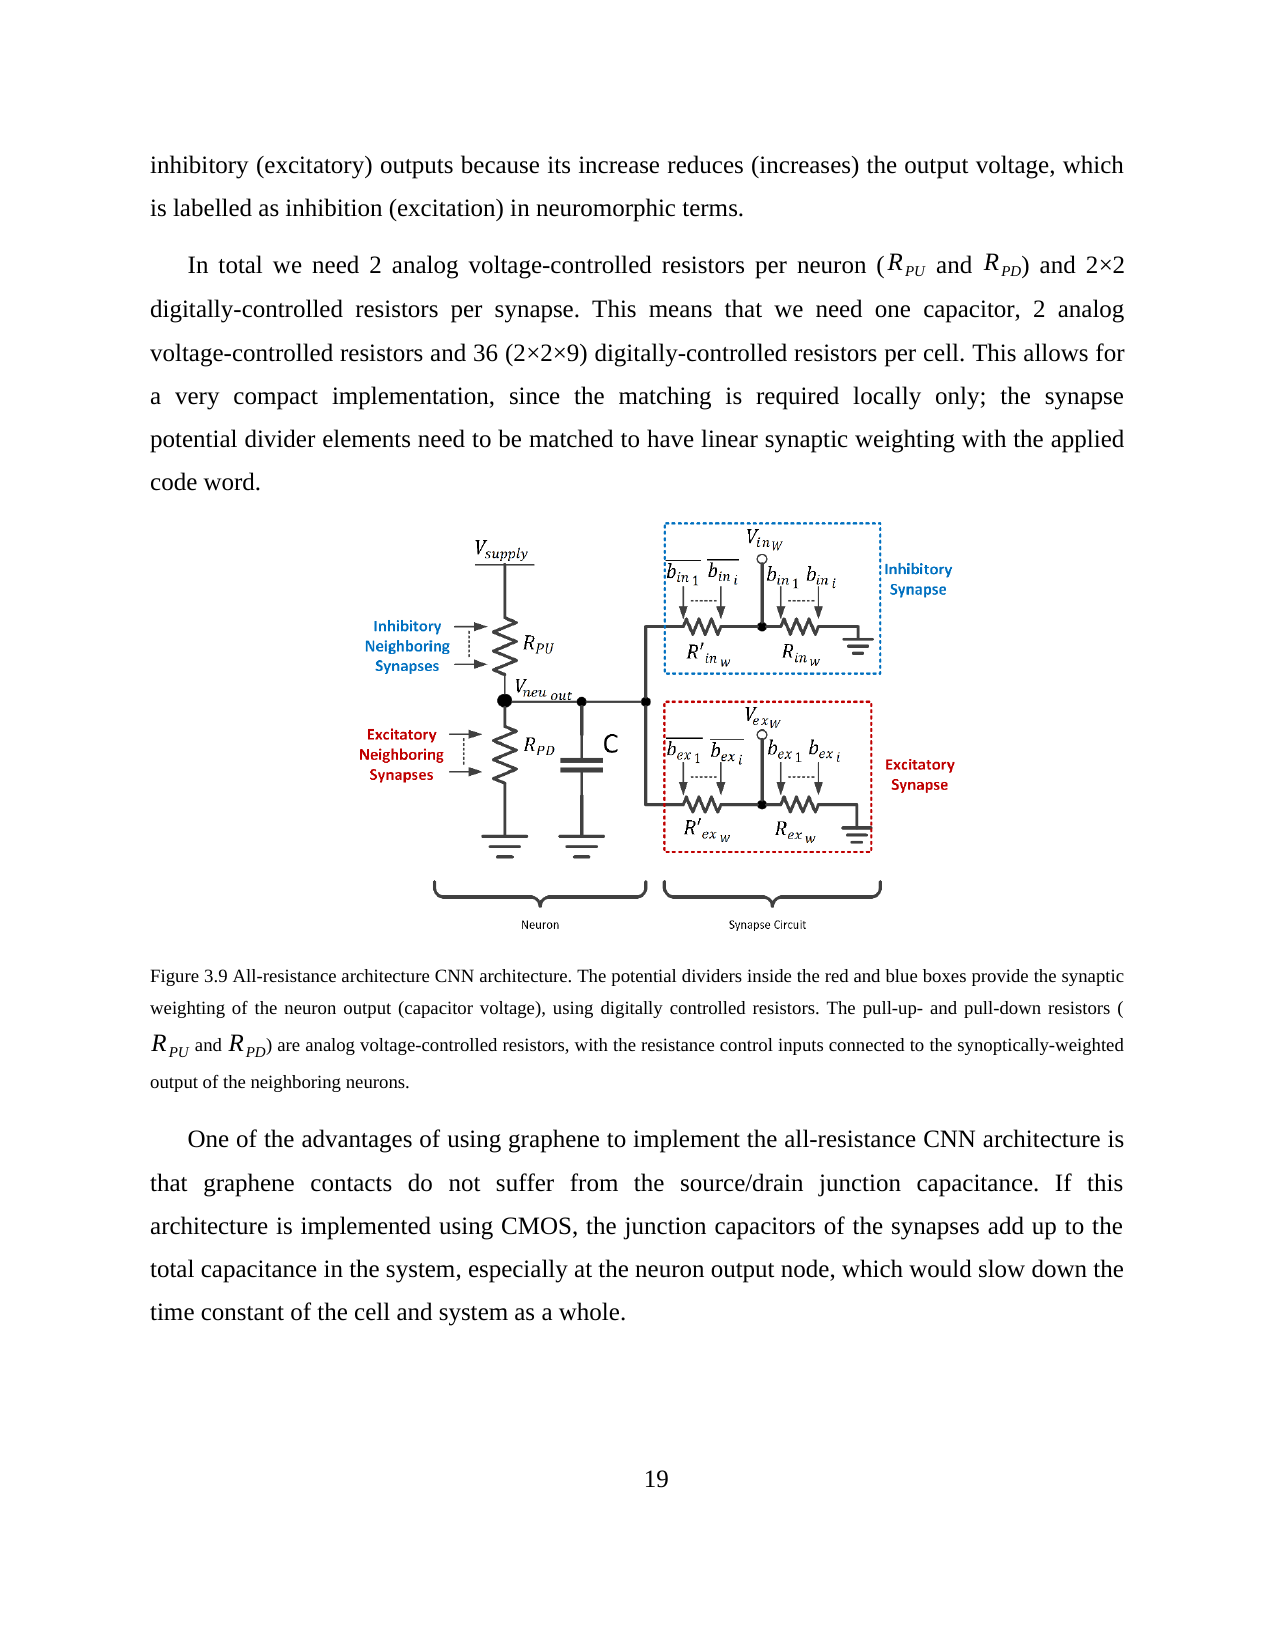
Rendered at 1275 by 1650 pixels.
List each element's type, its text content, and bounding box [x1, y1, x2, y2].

text In total we need 2 analog voltage-controlled resistors per neuron ( and ) and 2×2 digitally-controlled resistors per synapse. This means that we need one capacitor, 2 analog voltage-controlled resistors and 36 (2×2×9) digitally-controlled resistors per cell. This allows for a very compact implementation, since the matching is required locally only; the synapse potential divider elements need to be matched to have linear synaptic weighting with the applied code word. [150, 249, 1125, 496]
text One of the advantages of using graphene to implement the all-resistance CNN architecture is that graphene contacts do not suffer from the source/drain junction capacitance. If this architecture is implemented using CMOS, the junction capacitors of the synapses add up to the total capacitance in the system, especially at the neuron output node, which would slow down the time constant of the cell and system as a whole. [150, 1124, 1125, 1326]
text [150, 150, 1125, 222]
picture [350, 522, 963, 938]
